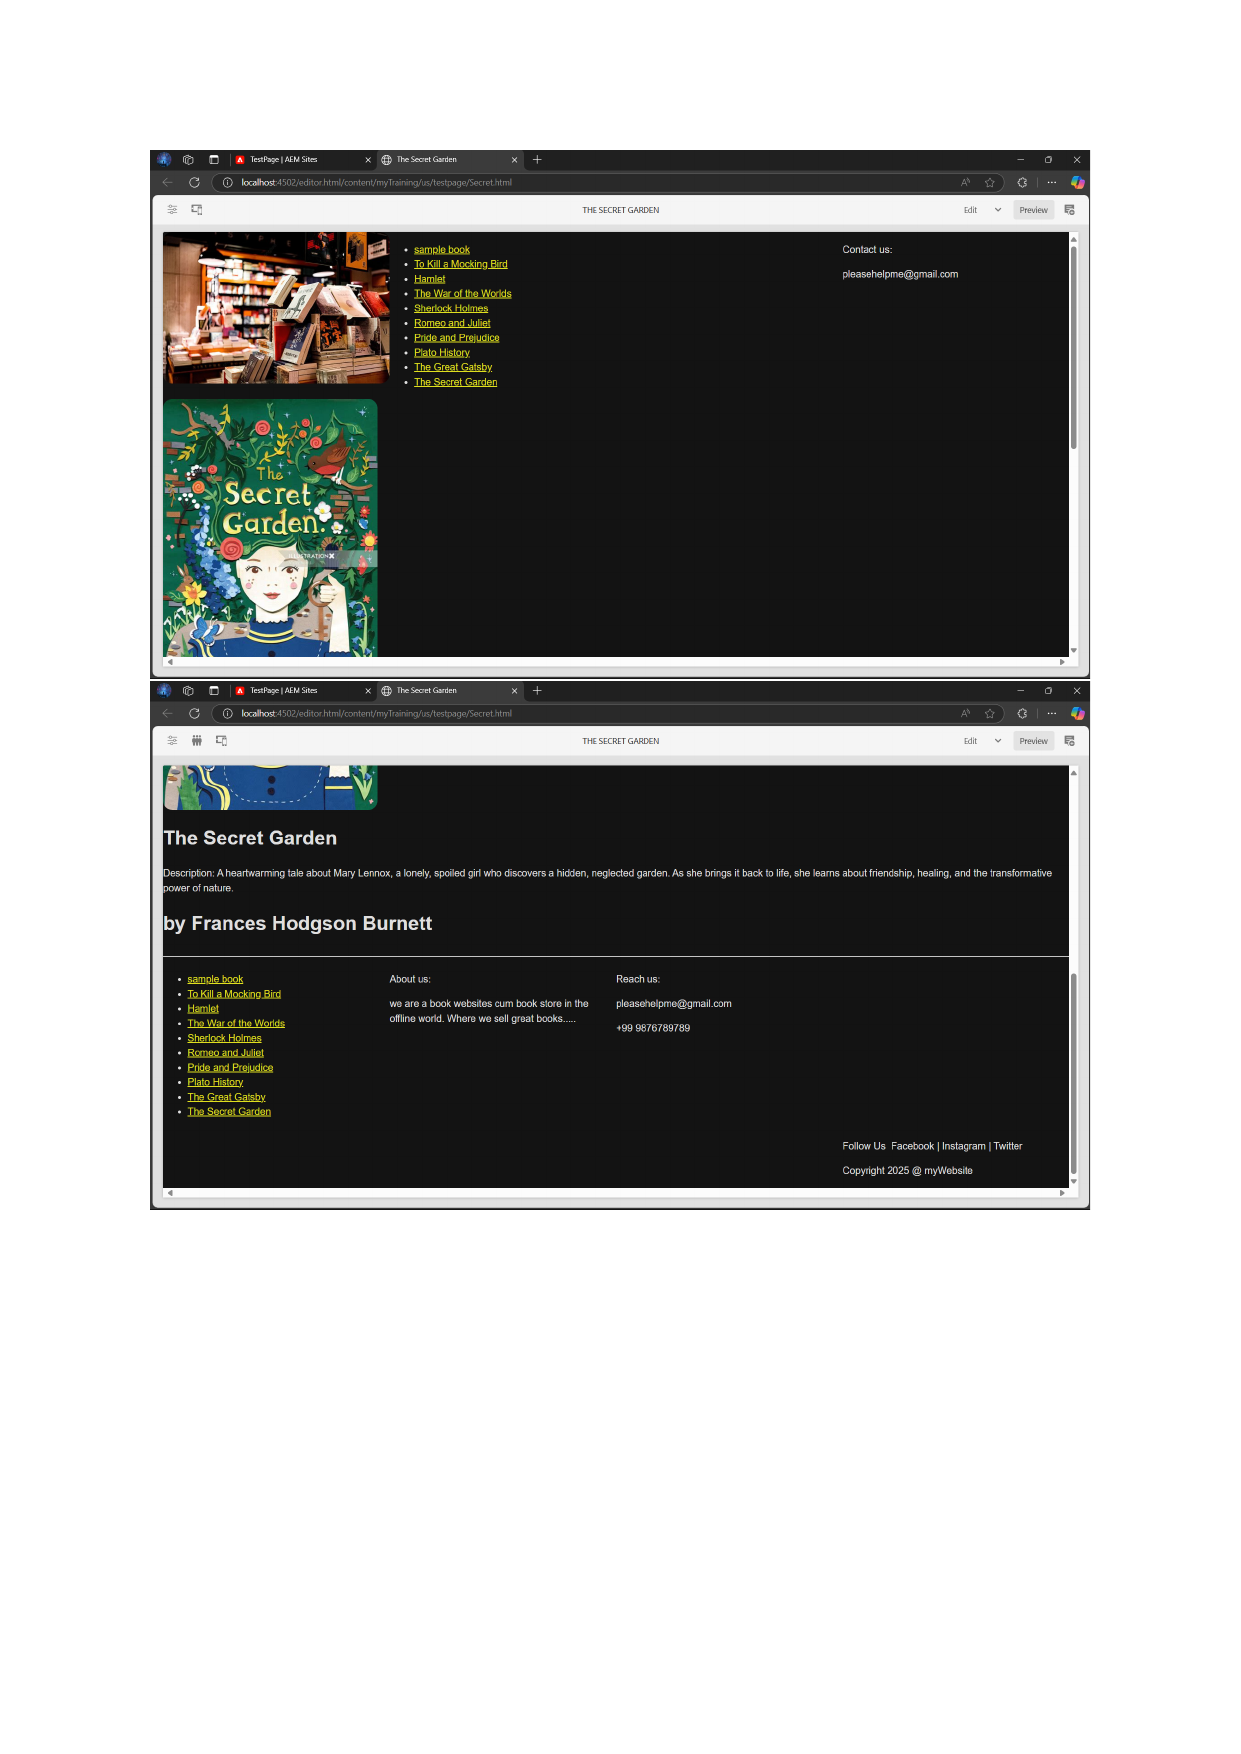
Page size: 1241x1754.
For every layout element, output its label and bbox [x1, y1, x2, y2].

picture [150, 681, 1091, 1210]
picture [150, 150, 1091, 679]
